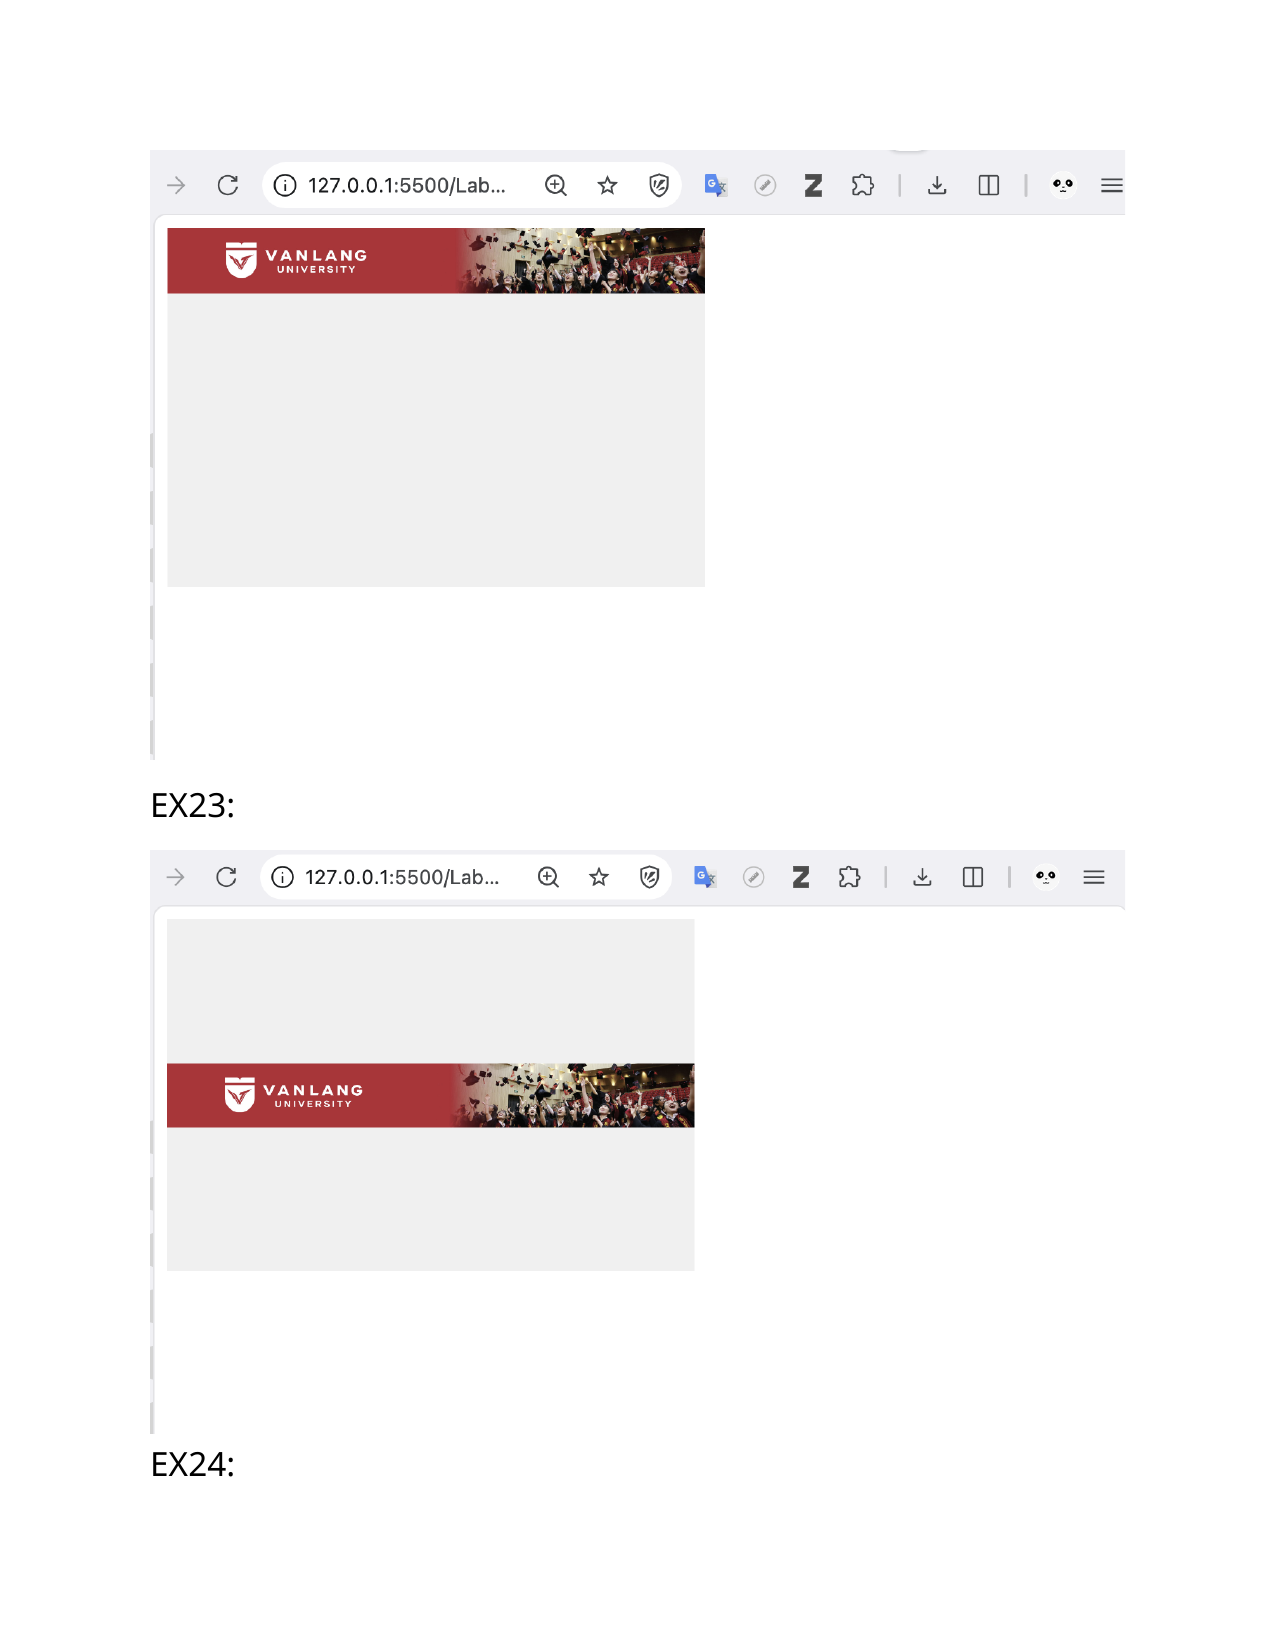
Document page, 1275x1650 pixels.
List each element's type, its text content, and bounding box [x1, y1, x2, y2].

text EX24: [150, 1434, 1125, 1486]
picture [150, 150, 1125, 760]
text EX23: [150, 782, 1125, 827]
picture [150, 850, 1125, 1434]
